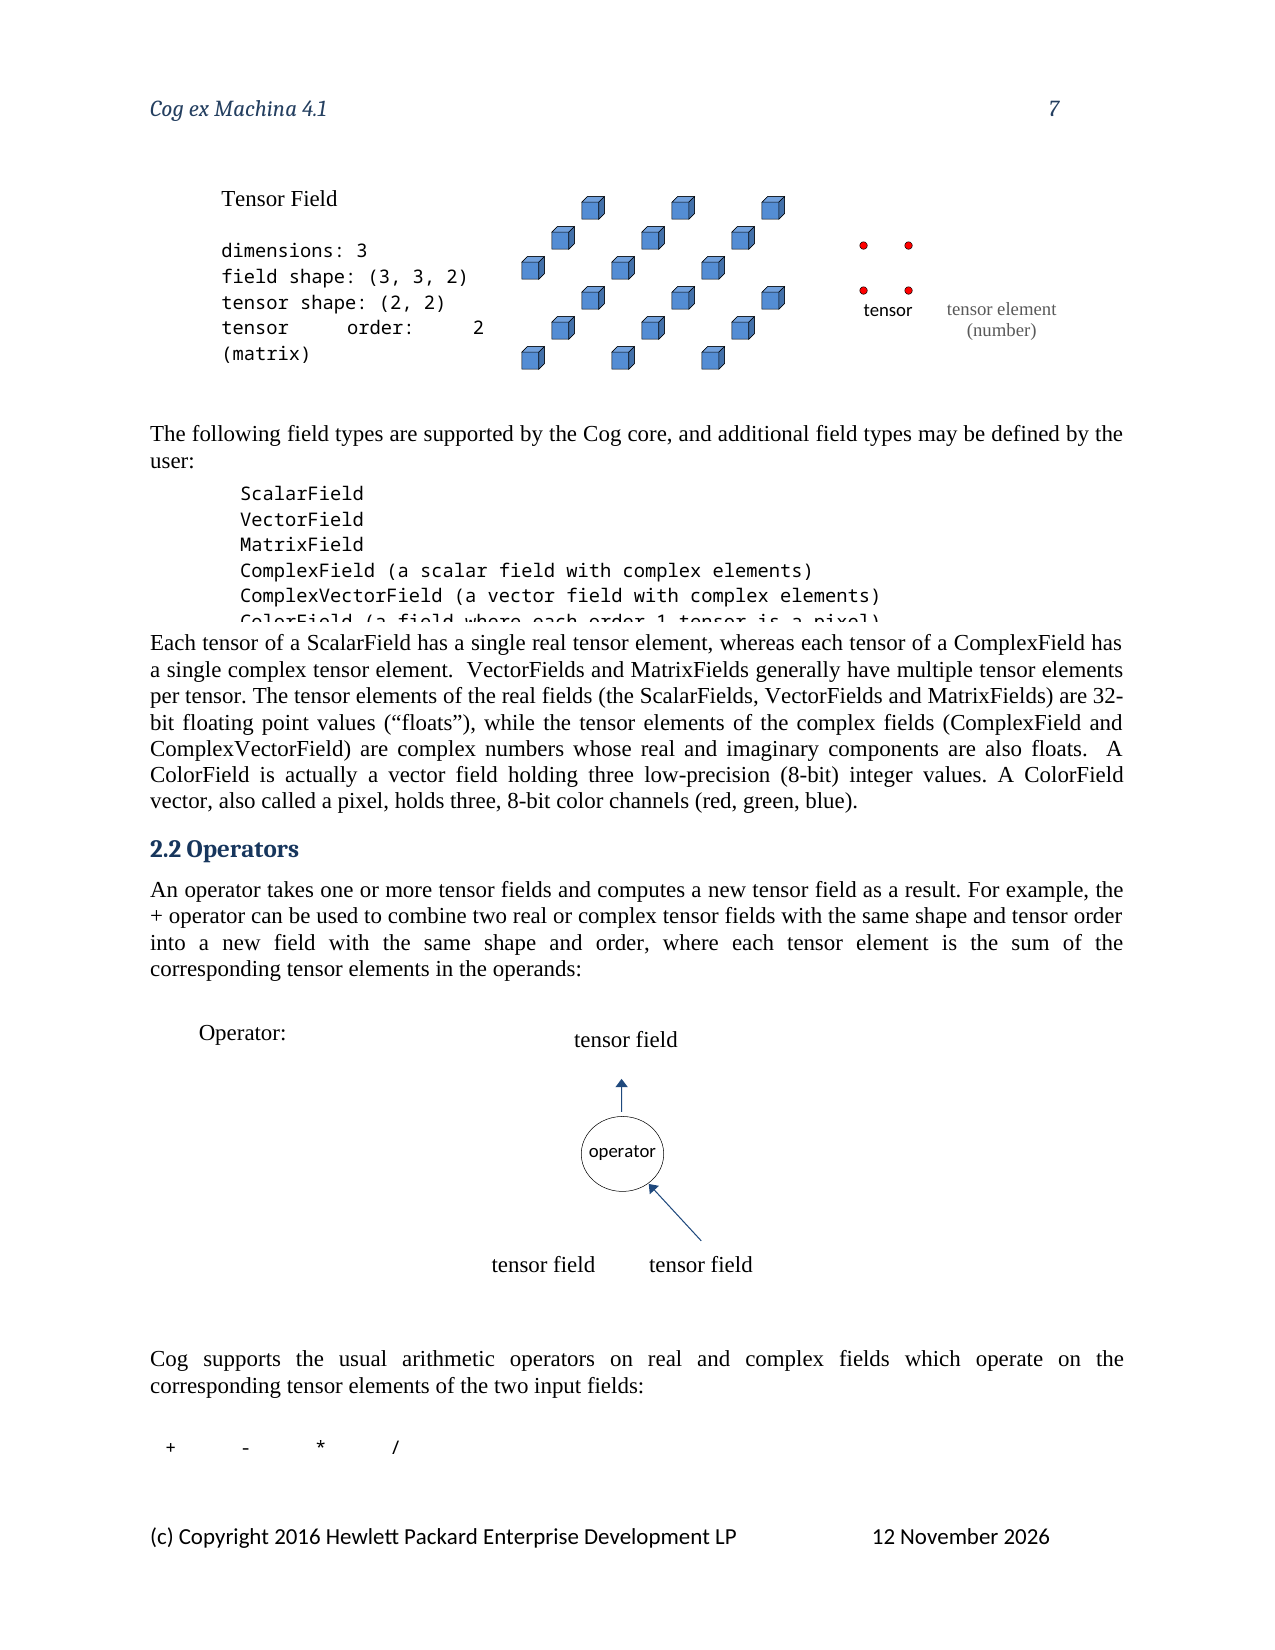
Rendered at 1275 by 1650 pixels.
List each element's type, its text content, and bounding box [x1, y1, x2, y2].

text Cog supports the usual arithmetic operators on real and complex fields which operate on the corresponding tensor elements of the two input fields: [150, 1345, 1125, 1398]
text An operator takes one or more tensor fields and computes a new tensor field as a result. For example, the + operator can be used to combine two real or complex tensor fields with the same shape and tensor order into a new field with the same shape and order, where each tensor element is the sum of the corresponding tensor elements in the operands: [150, 876, 1125, 981]
text Each tensor of a ScalarField has a single real tensor element, whereas each tensor of a ComplexField has a single complex tensor element. VectorFields and MatrixFields generally have multiple tensor elements per tensor. The tensor elements of the real fields (the ScalarFields, VectorFields and MatrixFields) are 32-bit floating point values (“floats”), while the tensor elements of the complex fields (ComplexField and ComplexVectorField) are complex numbers whose real and imaginary components are also floats. A ColorField is actually a vector field holding three low-precision (8-bit) integer values. A ColorField vector, also called a pixel, holds three, 8-bit color channels (red, green, blue). [150, 629, 1125, 814]
subtitle 2.2 Operators [150, 835, 1125, 863]
text The following field types are supported by the Cog core, and additional field types may be defined by the user: [150, 420, 1125, 473]
